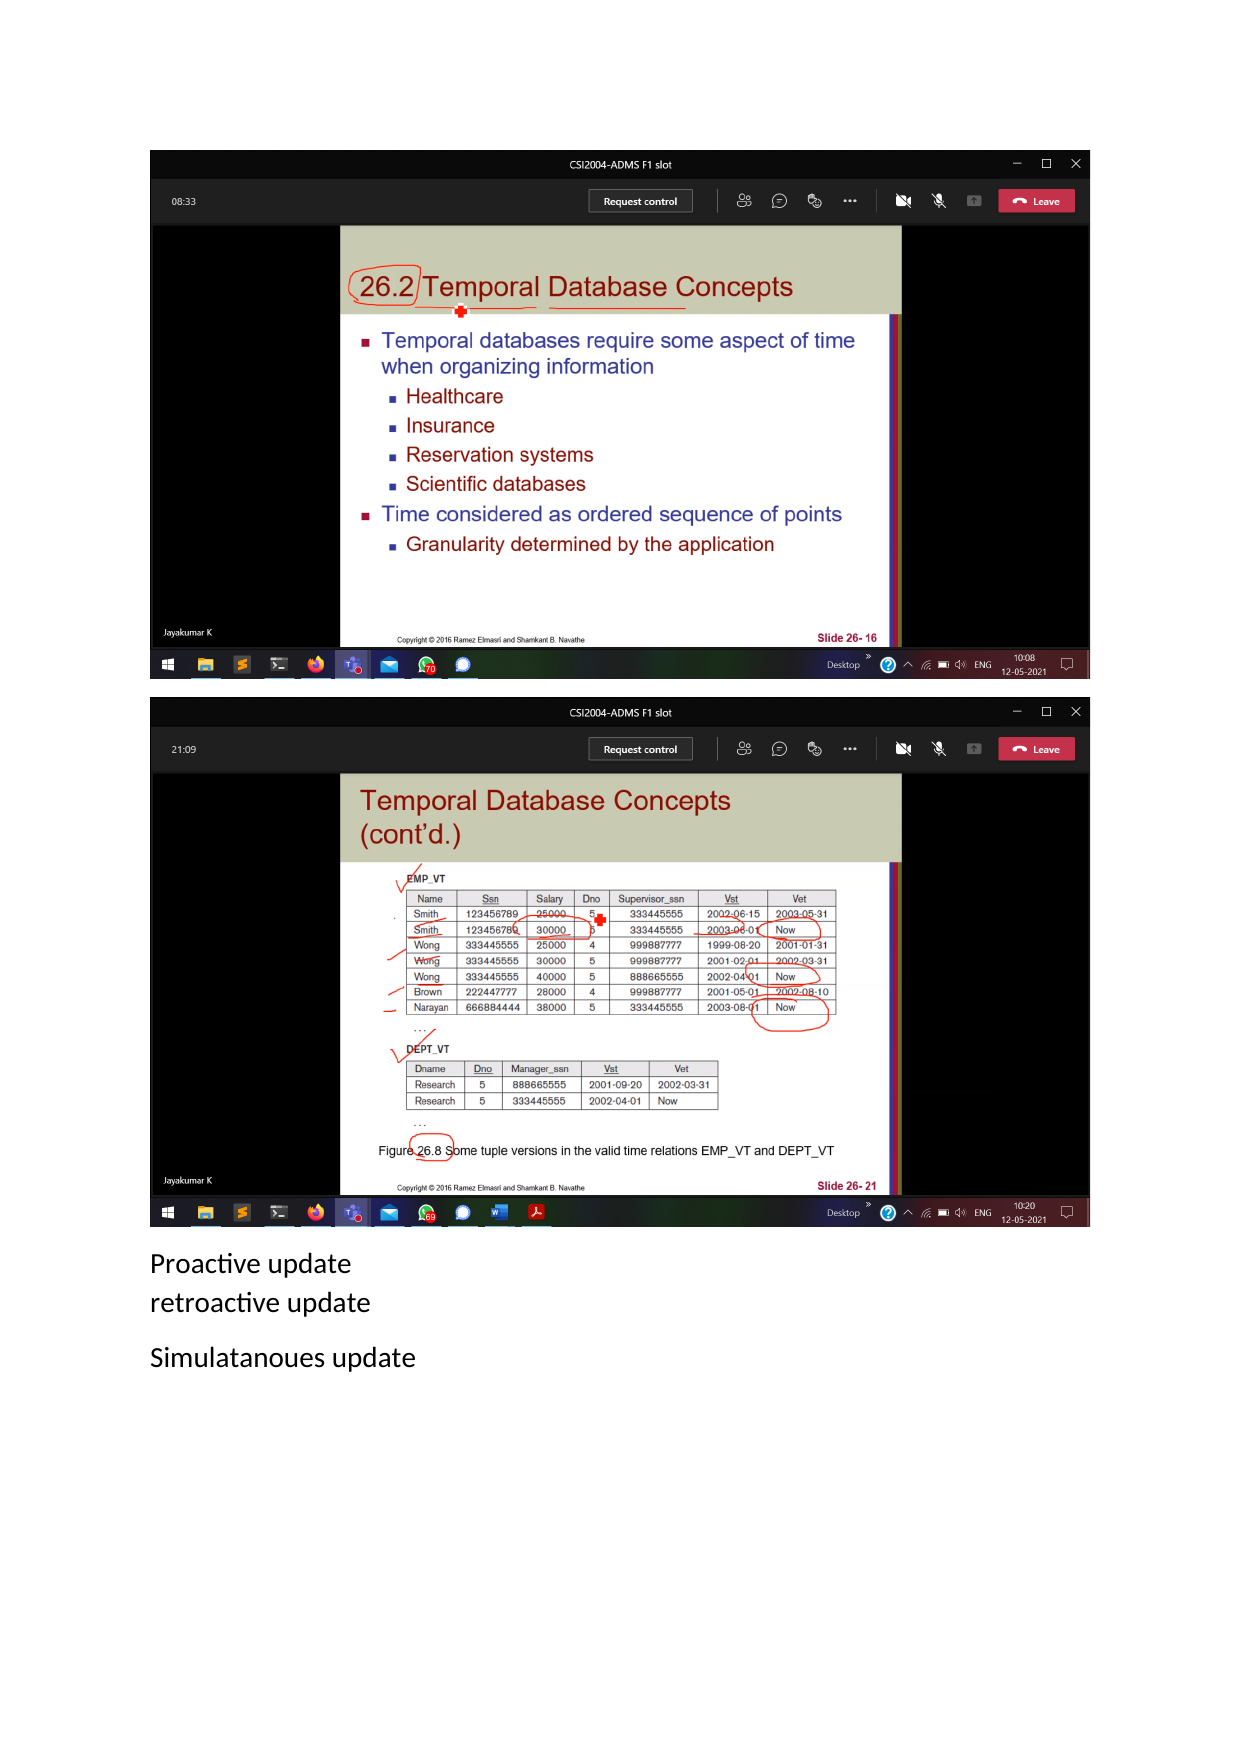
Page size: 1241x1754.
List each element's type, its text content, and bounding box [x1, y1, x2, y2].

picture [150, 150, 1091, 679]
text Simulatanoues update [150, 1339, 1090, 1374]
text Proactive update retroactive update [150, 1245, 1090, 1319]
picture [150, 697, 1091, 1227]
